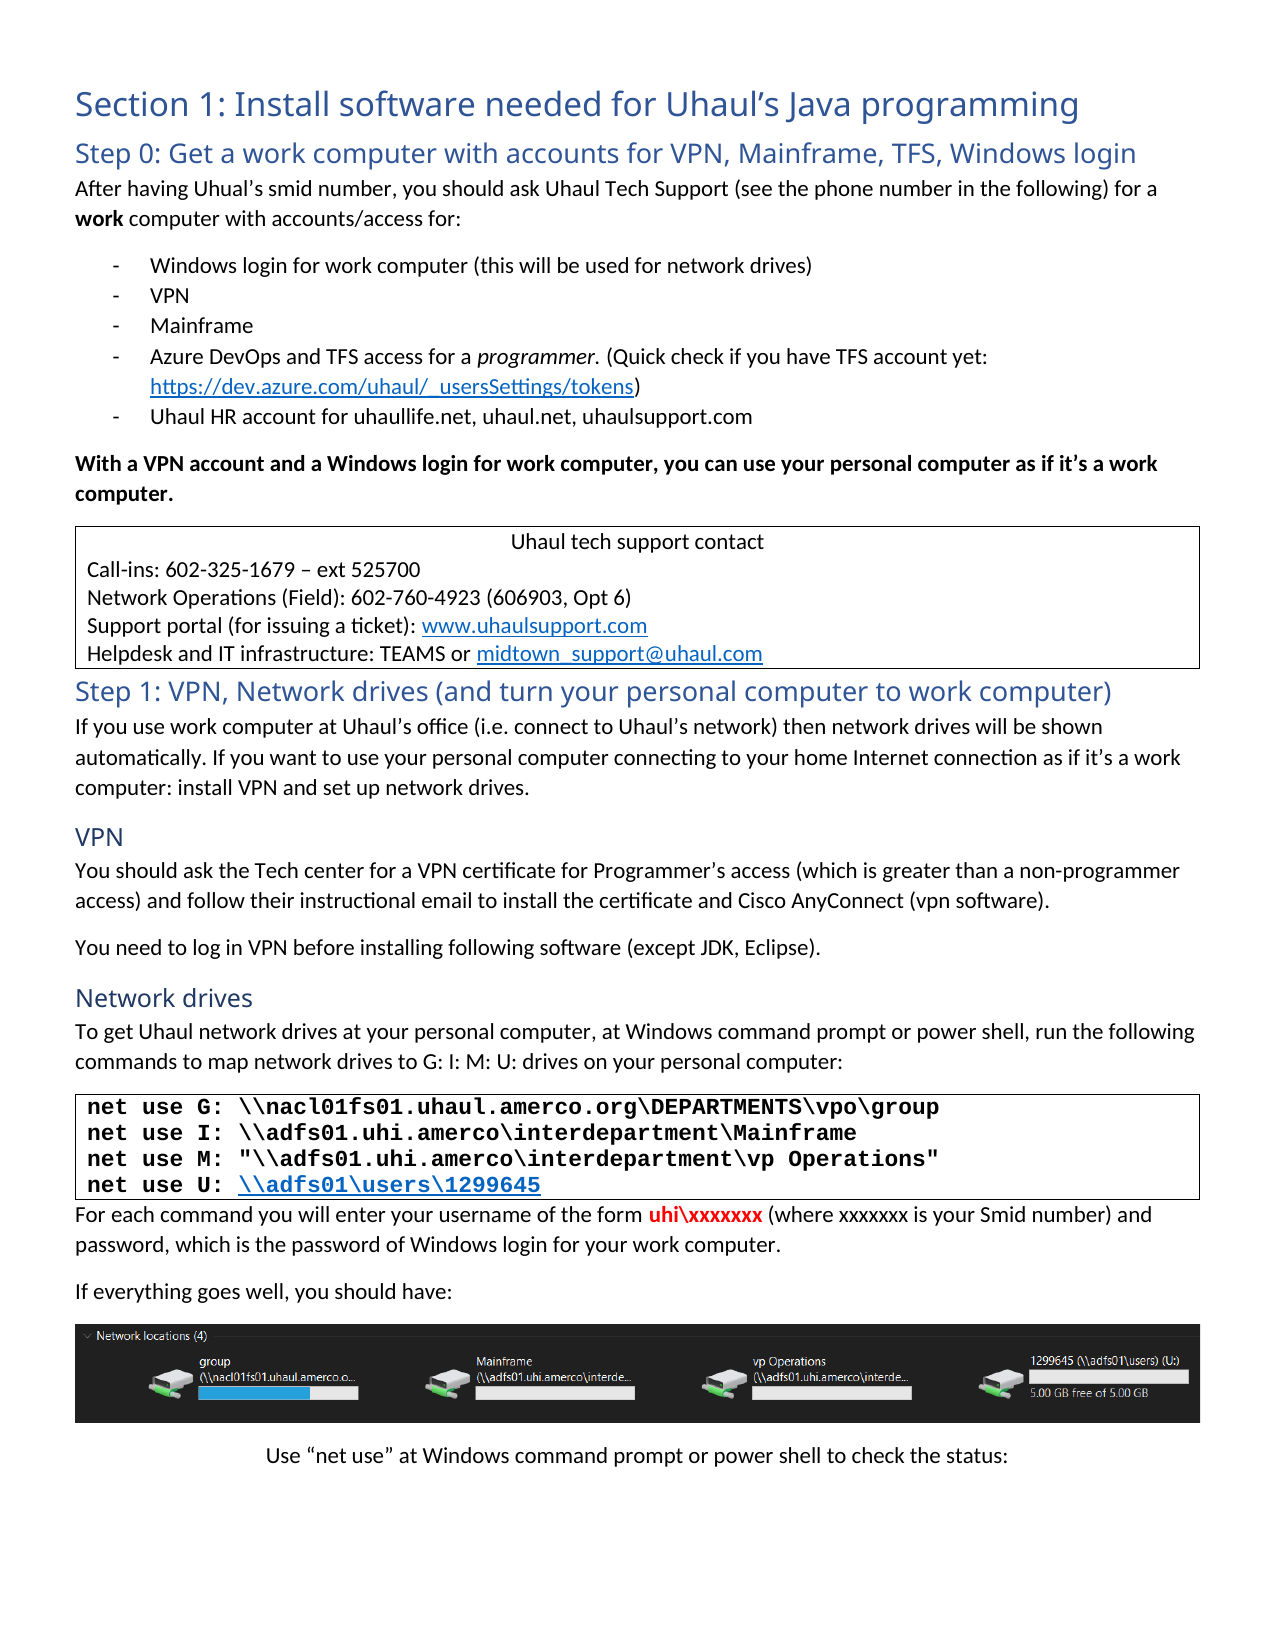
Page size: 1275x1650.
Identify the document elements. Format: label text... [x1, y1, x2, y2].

subtitle Step 1: VPN, Network drives (and turn your personal computer to work computer) [75, 673, 1200, 709]
subtitle Step 0: Get a work computer with accounts for VPN, Mainframe, TFS, Windows login [75, 134, 1200, 171]
text You need to log in VPN before installing following software (except JDK, Eclipse). [75, 933, 1200, 962]
text You should ask the Tech center for a VPN certificate for Programmer’s access (which is greater than a non-programmer access) and follow their instructional email to install the certificate and Cisco AnyConnect (vpn software). [75, 856, 1200, 915]
subtitle VPN [75, 820, 1200, 854]
list Windows login for work computer (this will be used for network drives) [112, 251, 1200, 279]
list Mainframe [112, 312, 1200, 340]
text To get Uhaul network drives at your personal computer, at Windows command prompt or power shell, run the following commands to map network drives to G: I: M: U: drives on your personal computer: [75, 1017, 1200, 1075]
subtitle Network drives [75, 980, 1200, 1014]
list VPN [112, 281, 1200, 309]
list Azure DevOps and TFS access for a programmer. (Quick check if you have TFS account yet: https://dev.azure.com/uhaul/_usersSettings/tokens) [112, 342, 1200, 400]
text Use “net use” at Windows command prompt or power shell to check the status: [75, 1441, 1200, 1469]
text If everything goes well, you should have: [75, 1277, 1200, 1305]
subtitle Section 1: Install software needed for Uhaul’s Java programming [75, 81, 1200, 127]
text If you use work computer at Uhaul’s office (i.e. connect to Uhaul’s network) then network drives will be shown automatically. If you want to use your personal computer connecting to your home Internet connection as if it’s a work computer: install VPN and set up network drives. [75, 712, 1200, 801]
text With a VPN account and a Windows login for work computer, you can use your personal computer as if it’s a work computer. [75, 449, 1200, 507]
table_header net use G: \\nacl01fs01.uhaul.amerco.org\DEPARTMENTS\vpo\group net use I: \\adfs01.uhi.amerco\interdepartment\Mainframe net use M: "\\adfs01.uhi.amerco\interdepartment\vp Operations" net use U: \\adfs01\users\1299645 [76, 1095, 1199, 1199]
text For each command you will enter your username of the form uhi\xxxxxxx (where xxxxxxx is your Smid number) and password, which is the password of Windows login for your work computer. [75, 1200, 1200, 1258]
picture [75, 1324, 1200, 1423]
table_header Uhaul tech support contact Call-ins: 602-325-1679 – ext 525700 Network Operations (Field): 602-760-4923 (606903, Opt 6) Support portal (for issuing a ticket): www.uhaulsupport.com Helpdesk and IT infrastructure: TEAMS or midtown_support@uhaul.com [76, 527, 1199, 667]
list Uhaul HR account for uhaullife.net, uhaul.net, uhaulsupport.com [112, 402, 1200, 430]
text After having Uhual’s smid number, you should ask Uhaul Tech Support (see the phone number in the following) for a work computer with accounts/access for: [75, 174, 1200, 232]
